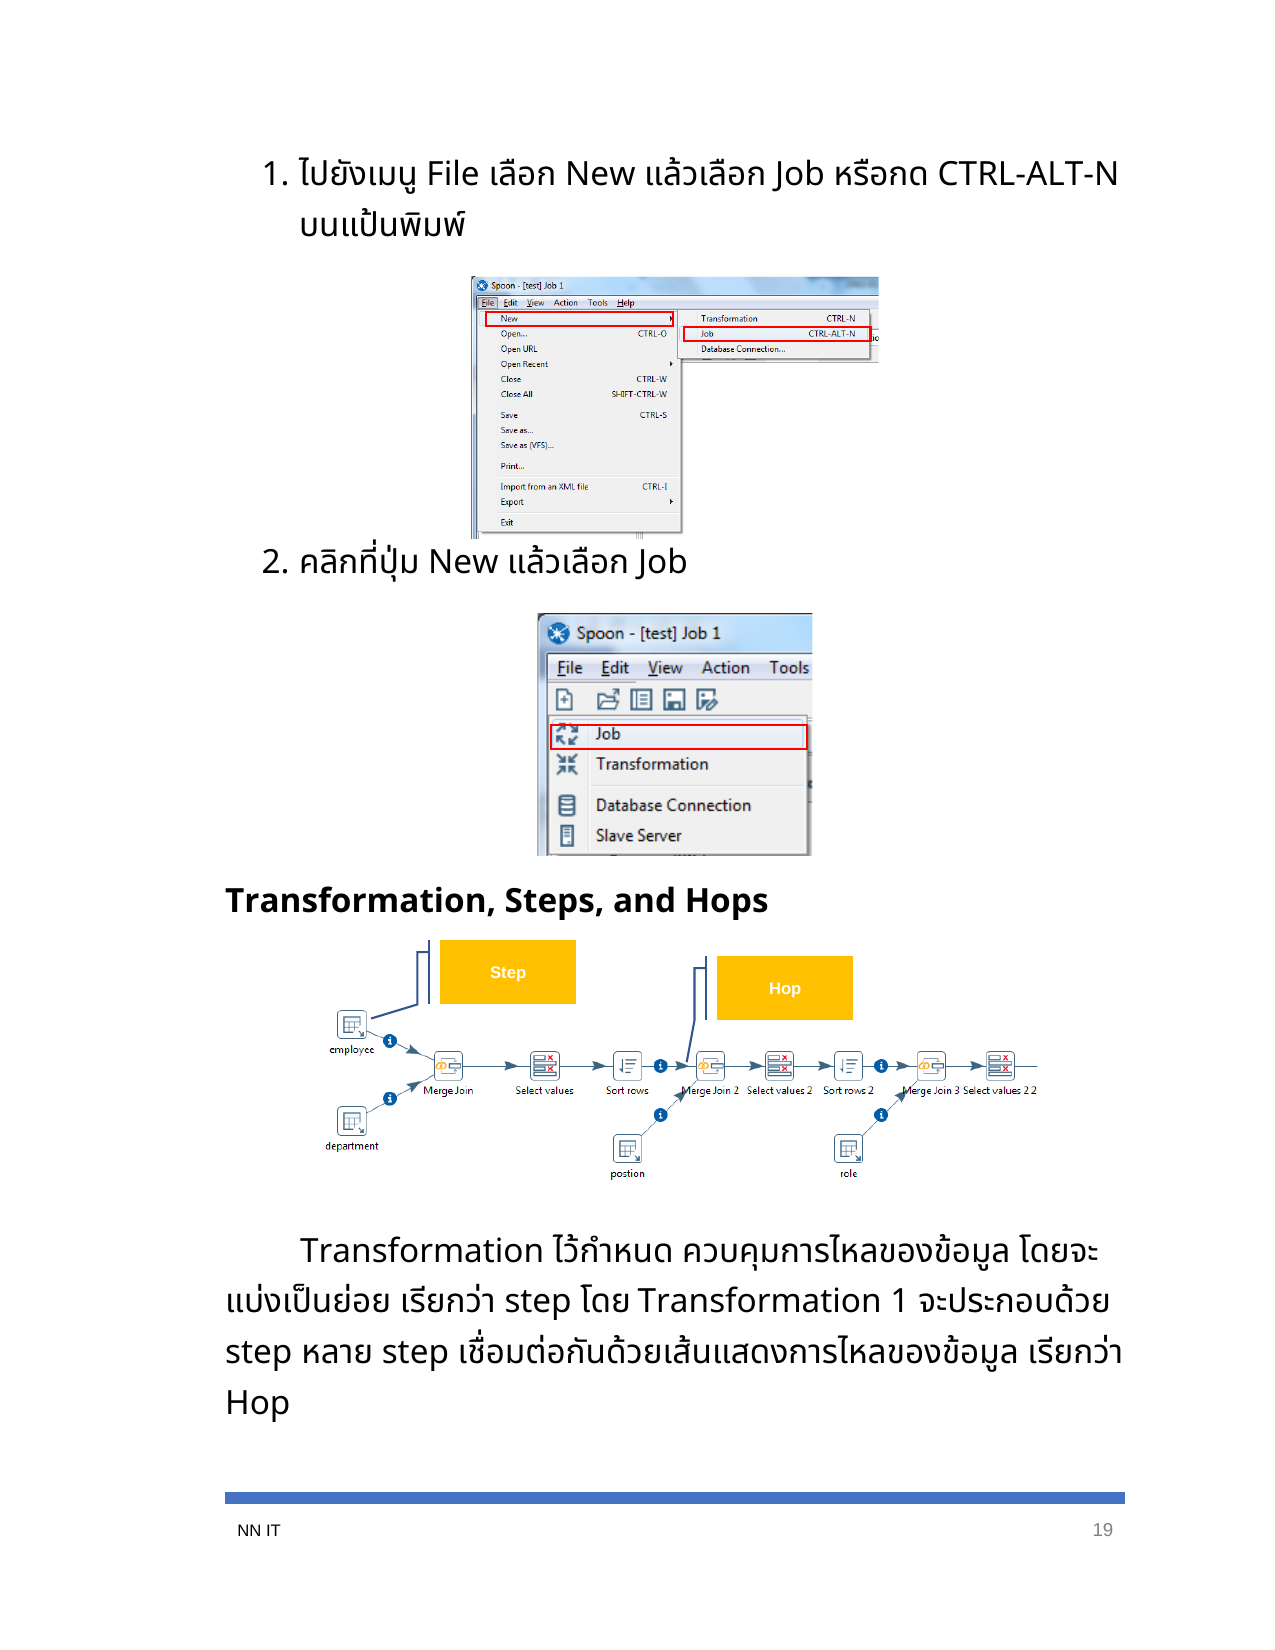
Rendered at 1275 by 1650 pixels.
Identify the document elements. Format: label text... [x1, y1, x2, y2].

list Transformation ไว้กำหนด ควบคุมการไหลของข้อมูล โดยจะแบ่งเป็นย่อย เรียกว่า step โดยTransformation 1 จะประกอบด้วย step หลาย step เชื่อมต่อกันด้วยเส้นแสดงการไหลของข้อมูล เรียกว่า Hop [225, 1227, 1125, 1424]
picture [312, 947, 1038, 1227]
picture [537, 613, 813, 856]
list ไปยังเมนู File เลือก New แล้วเลือก Job หรือกด CTRL-ALT-N บนแป้นพิมพ์ [261, 150, 1125, 251]
list คลิกที่ปุ่ม New แล้วเลือก Job [261, 538, 1125, 589]
subtitle Transformation, Steps, and Hops [225, 877, 1125, 922]
picture [471, 276, 879, 539]
